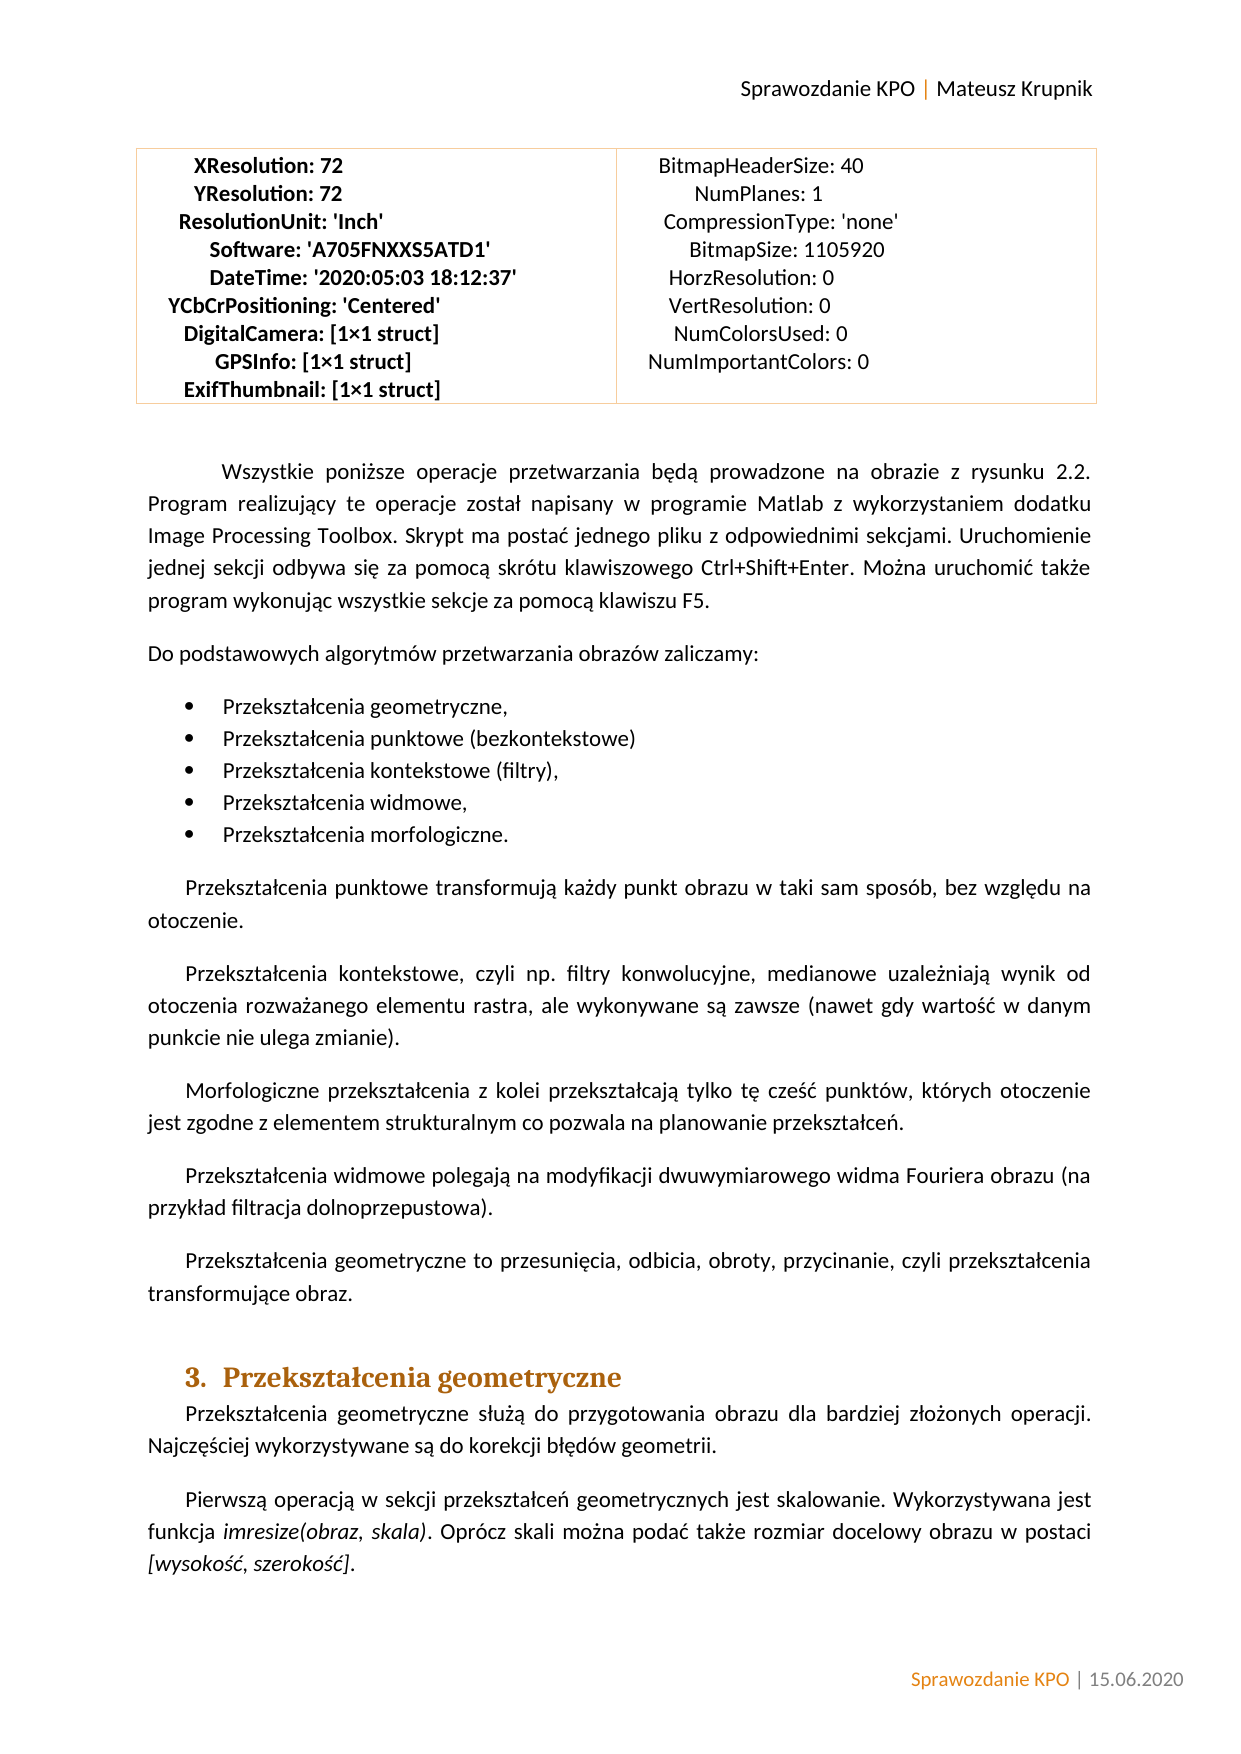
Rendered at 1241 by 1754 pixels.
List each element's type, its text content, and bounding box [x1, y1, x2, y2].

list Przekształcenia morfologiczne. [185, 821, 1093, 848]
list Przekształcenia widmowe, [185, 788, 1093, 816]
text Przekształcenia geometryczne służą do przygotowania obrazu dla bardziej złożonych operacji. Najczęściej wykorzystywane są do korekcji błędów geometrii. [148, 1399, 1093, 1460]
text Pierwszą operacją w sekcji przekształceń geometrycznych jest skalowanie. Wykorzystywana jest funkcja imresize(obraz, skala). Oprócz skali można podać także rozmiar docelowy obrazu w postaci [wysokość, szerokość]. [148, 1485, 1093, 1577]
list Przekształcenia kontekstowe (filtry), [185, 756, 1093, 784]
text Do podstawowych algorytmów przetwarzania obrazów zaliczamy: [148, 639, 1093, 667]
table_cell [137, 149, 616, 403]
list Przekształcenia punktowe (bezkontekstowe) [185, 724, 1093, 752]
list Przekształcenia geometryczne, [185, 692, 1093, 720]
text Przekształcenia widmowe polegają na modyfikacji dwuwymiarowego widma Fouriera obrazu (na przykład filtracja dolnoprzepustowa). [148, 1161, 1093, 1222]
text Morfologiczne przekształcenia z kolei przekształcają tylko tę cześć punktów, których otoczenie jest zgodne z elementem strukturalnym co pozwala na planowanie przekształceń. [148, 1076, 1093, 1136]
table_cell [617, 149, 1096, 403]
text Przekształcenia kontekstowe, czyli np. filtry konwolucyjne, medianowe uzależniają wynik od otoczenia rozważanego elementu rastra, ale wykonywane są zawsze (nawet gdy wartość w danym punkcie nie ulega zmianie). [148, 959, 1093, 1051]
text Przekształcenia geometryczne to przesunięcia, odbicia, obroty, przycinanie, czyli przekształcenia transformujące obraz. [148, 1247, 1093, 1307]
text Wszystkie poniższe operacje przetwarzania będą prowadzone na obrazie z rysunku 2.2. Program realizujący te operacje został napisany w programie Matlab z wykorzystaniem dodatku Image Processing Toolbox. Skrypt ma postać jednego pliku z odpowiednimi sekcjami. Uruchomienie jednej sekcji odbywa się za pomocą skrótu klawiszowego Ctrl+Shift+Enter. Można uruchomić także program wykonując wszystkie sekcje za pomocą klawiszu F5. [148, 457, 1093, 614]
subtitle Przekształcenia geometryczne [185, 1361, 1093, 1394]
text Przekształcenia punktowe transformują każdy punkt obrazu w taki sam sposób, bez względu na otoczenie. [148, 873, 1093, 934]
